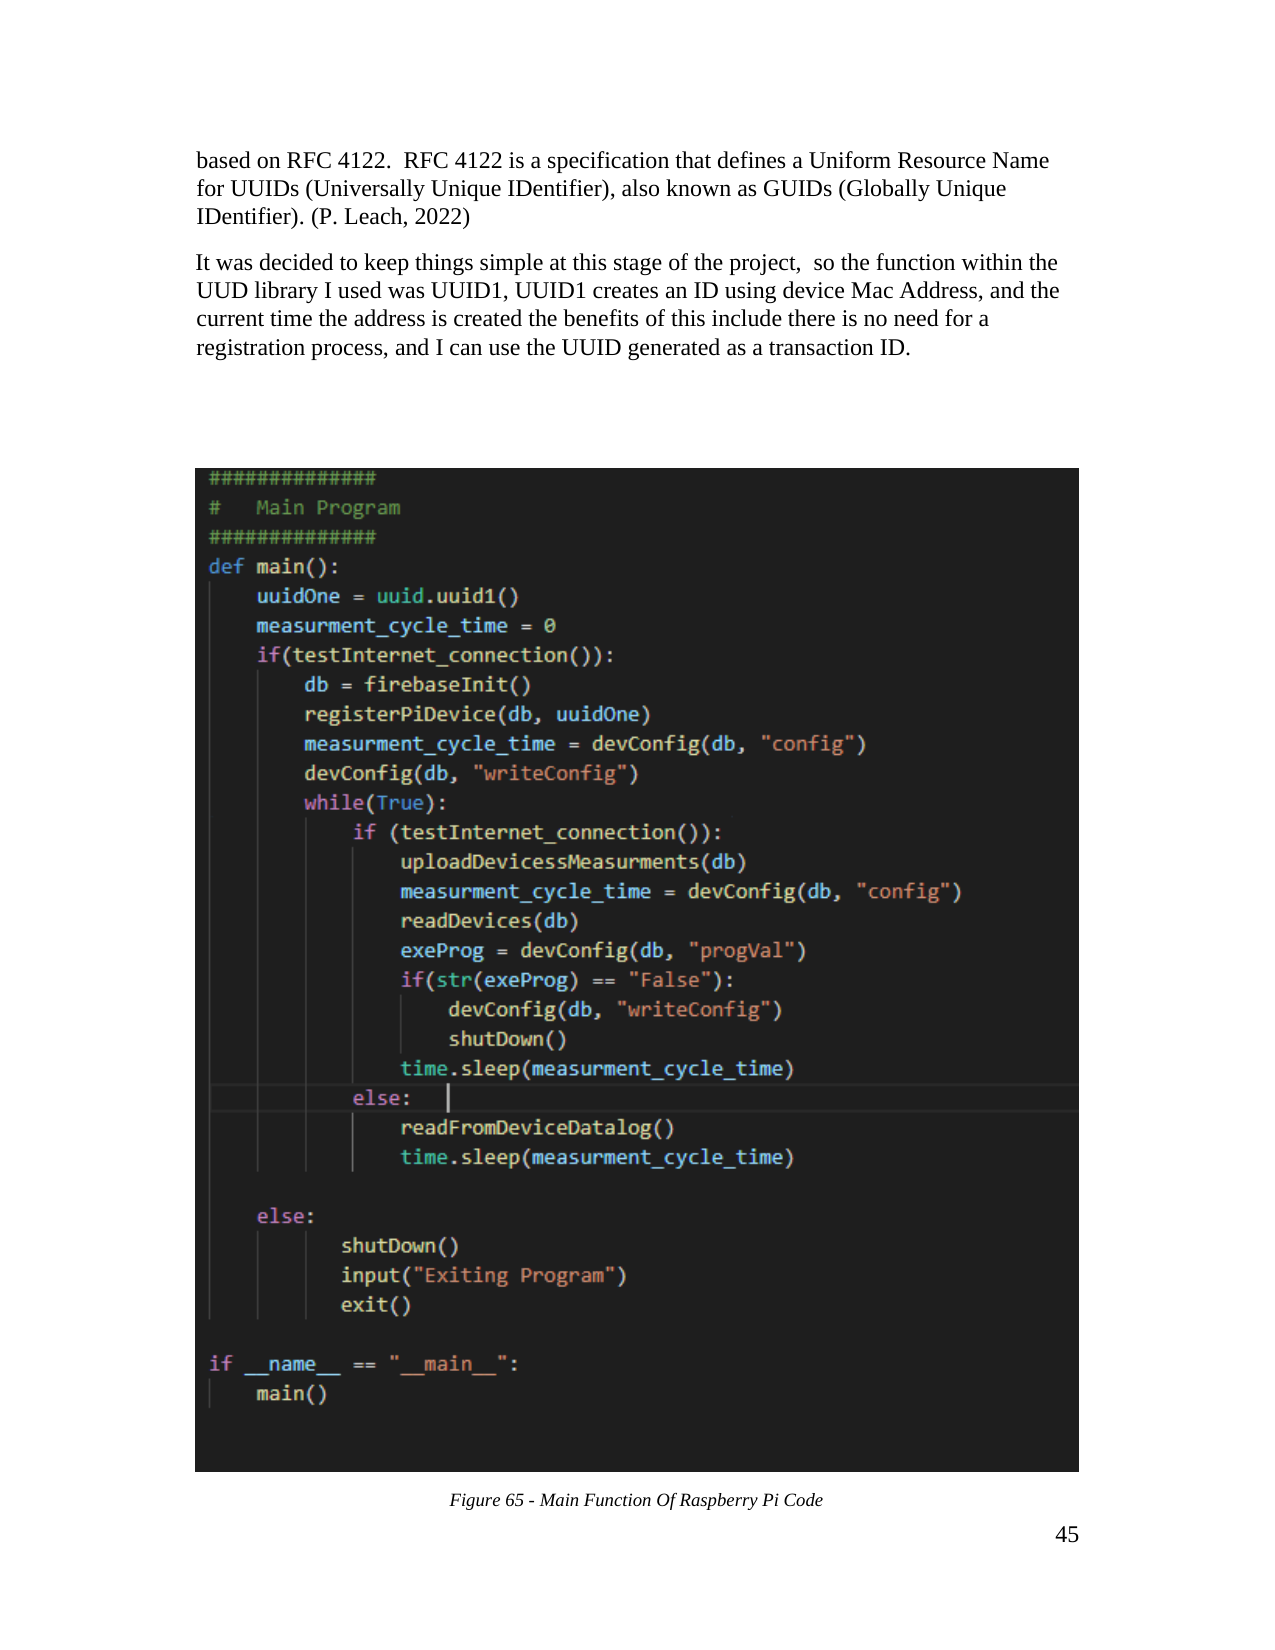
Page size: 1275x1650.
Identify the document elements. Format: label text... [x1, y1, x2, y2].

text Figure 65 - Main Function Of Raspberry Pi Code [195, 1489, 1079, 1511]
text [195, 146, 1079, 230]
text It was decided to keep things simple at this stage of the project, so the function within the UUD library I used was UUID1, UUID1 creates an ID using device Mac Address, and the current time the address is created the benefits of this include there is no need for a registration process, and I can use the UUID generated as a transaction ID. [195, 247, 1079, 360]
picture [195, 468, 1079, 1472]
